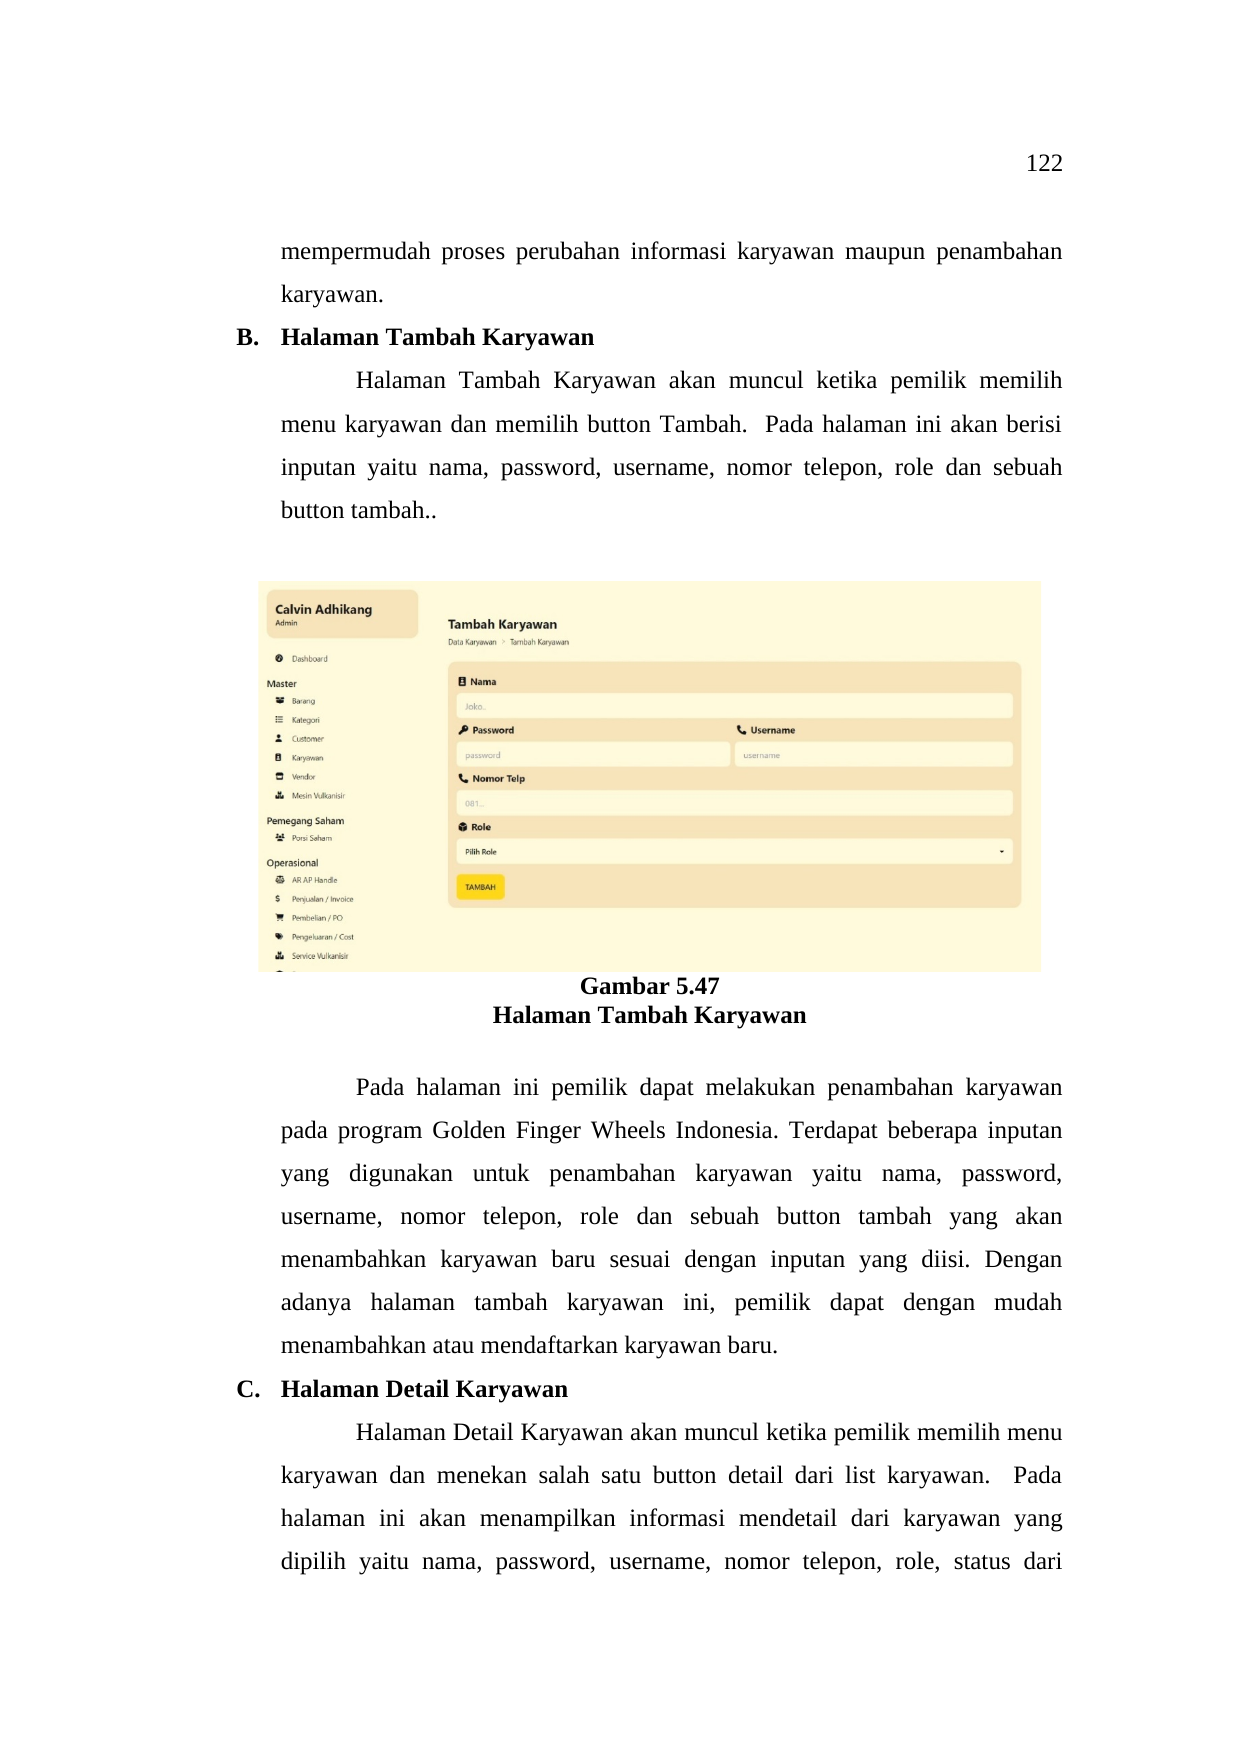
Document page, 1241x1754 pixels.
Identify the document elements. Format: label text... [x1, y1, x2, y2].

text Gambar 5.47 [236, 971, 1063, 1000]
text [281, 1417, 1063, 1575]
text Pada halaman ini pemilik dapat melakukan penambahan karyawan pada program Golden Finger Wheels Indonesia. Terdapat beberapa inputan yang digunakan untuk penambahan karyawan yaitu nama, password, username, nomor telepon, role dan sebuah button tambah yang akan menambahkan karyawan baru sesuai dengan inputan yang diisi. Dengan adanya halaman tambah karyawan ini, pemilik dapat dengan mudah menambahkan atau mendaftarkan karyawan baru. [281, 1072, 1063, 1359]
list Halaman Detail Karyawan [236, 1374, 1063, 1402]
list Halaman Tambah Karyawan [236, 322, 1063, 351]
text Halaman Tambah Karyawan akan muncul ketika pemilik memilih menu karyawan dan memilih button Tambah. Pada halaman ini akan berisi inputan yaitu nama, password, username, nomor telepon, role dan sebuah button tambah.. [281, 366, 1063, 524]
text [281, 236, 1063, 308]
text Halaman Tambah Karyawan [236, 1000, 1063, 1029]
picture [258, 581, 1042, 972]
